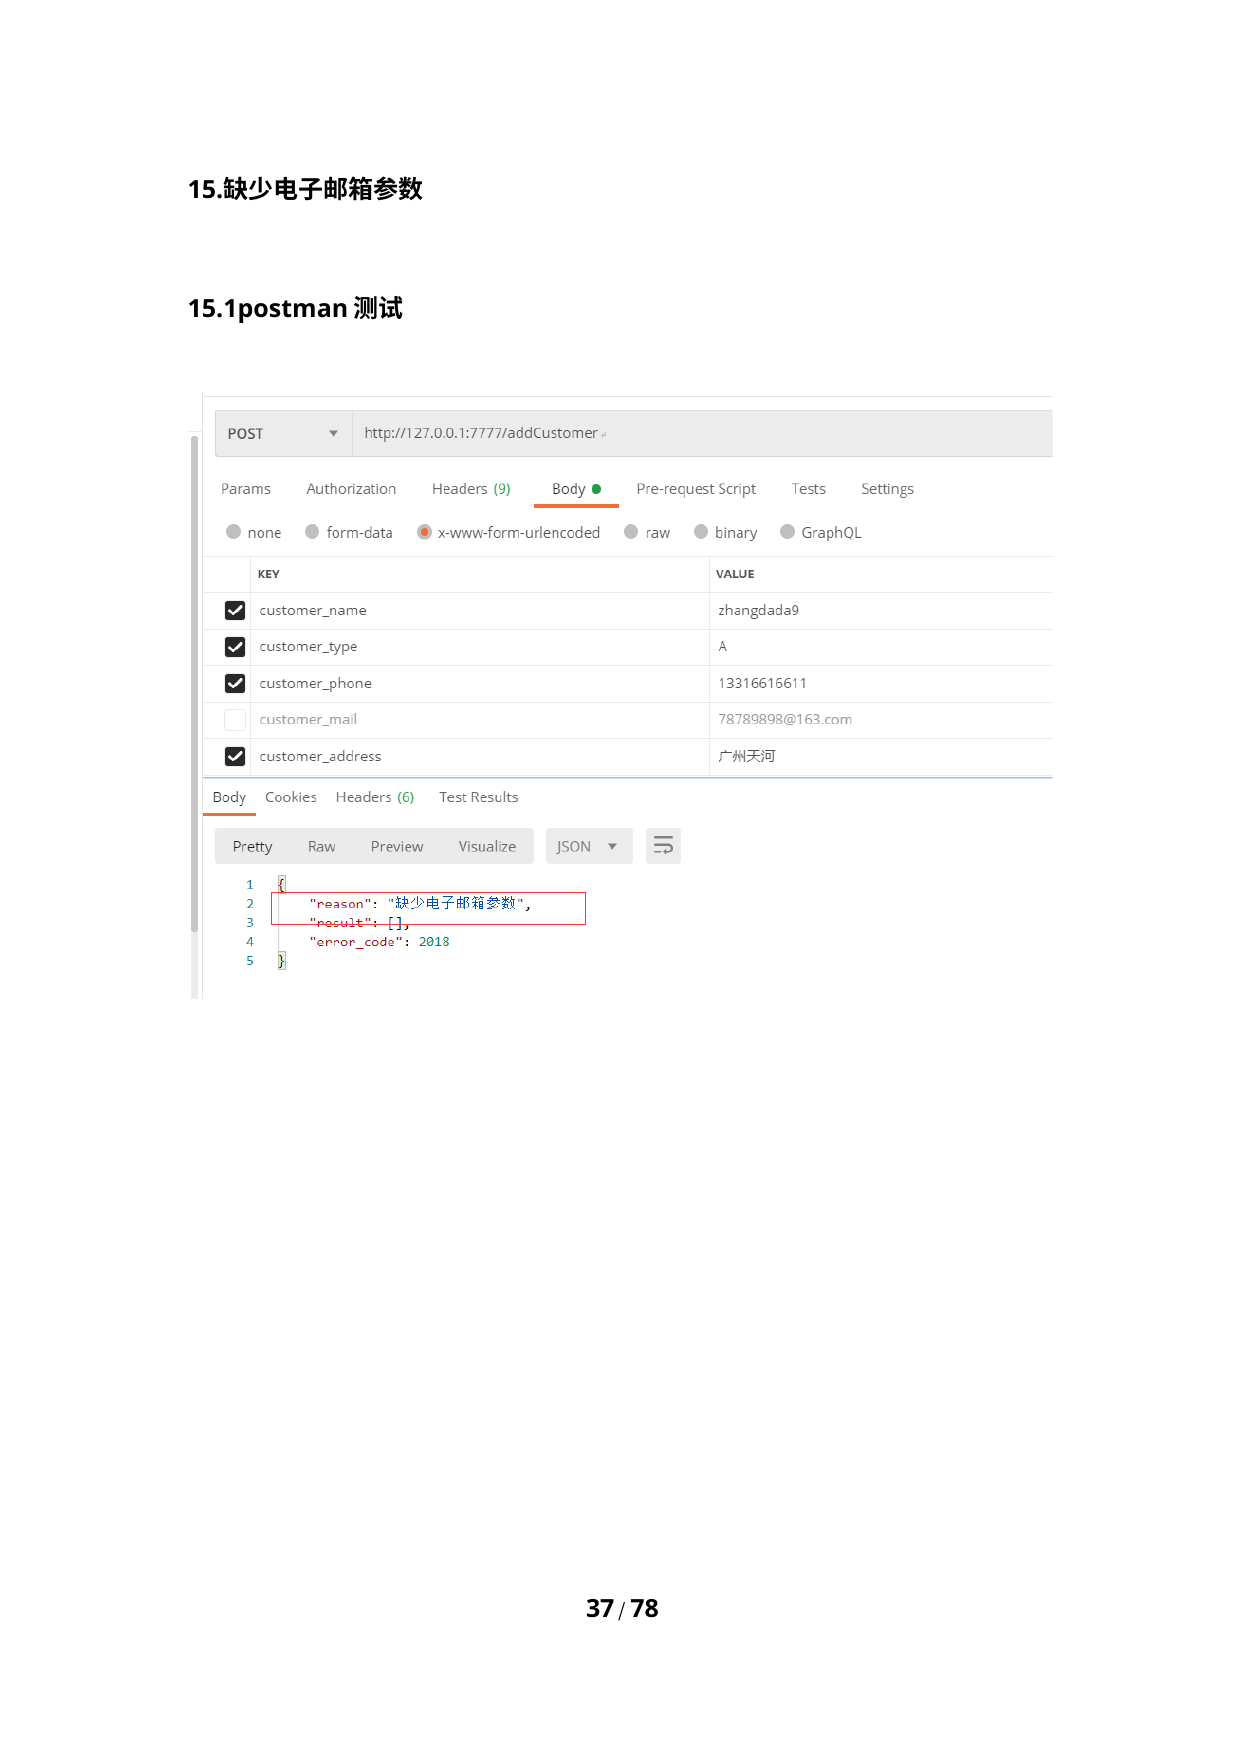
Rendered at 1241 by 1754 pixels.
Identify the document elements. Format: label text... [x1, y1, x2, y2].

subtitle 15.1postman测试 [187, 274, 1053, 339]
subtitle 15.缺少电子邮箱参数 [187, 156, 1053, 221]
picture [187, 392, 1053, 999]
